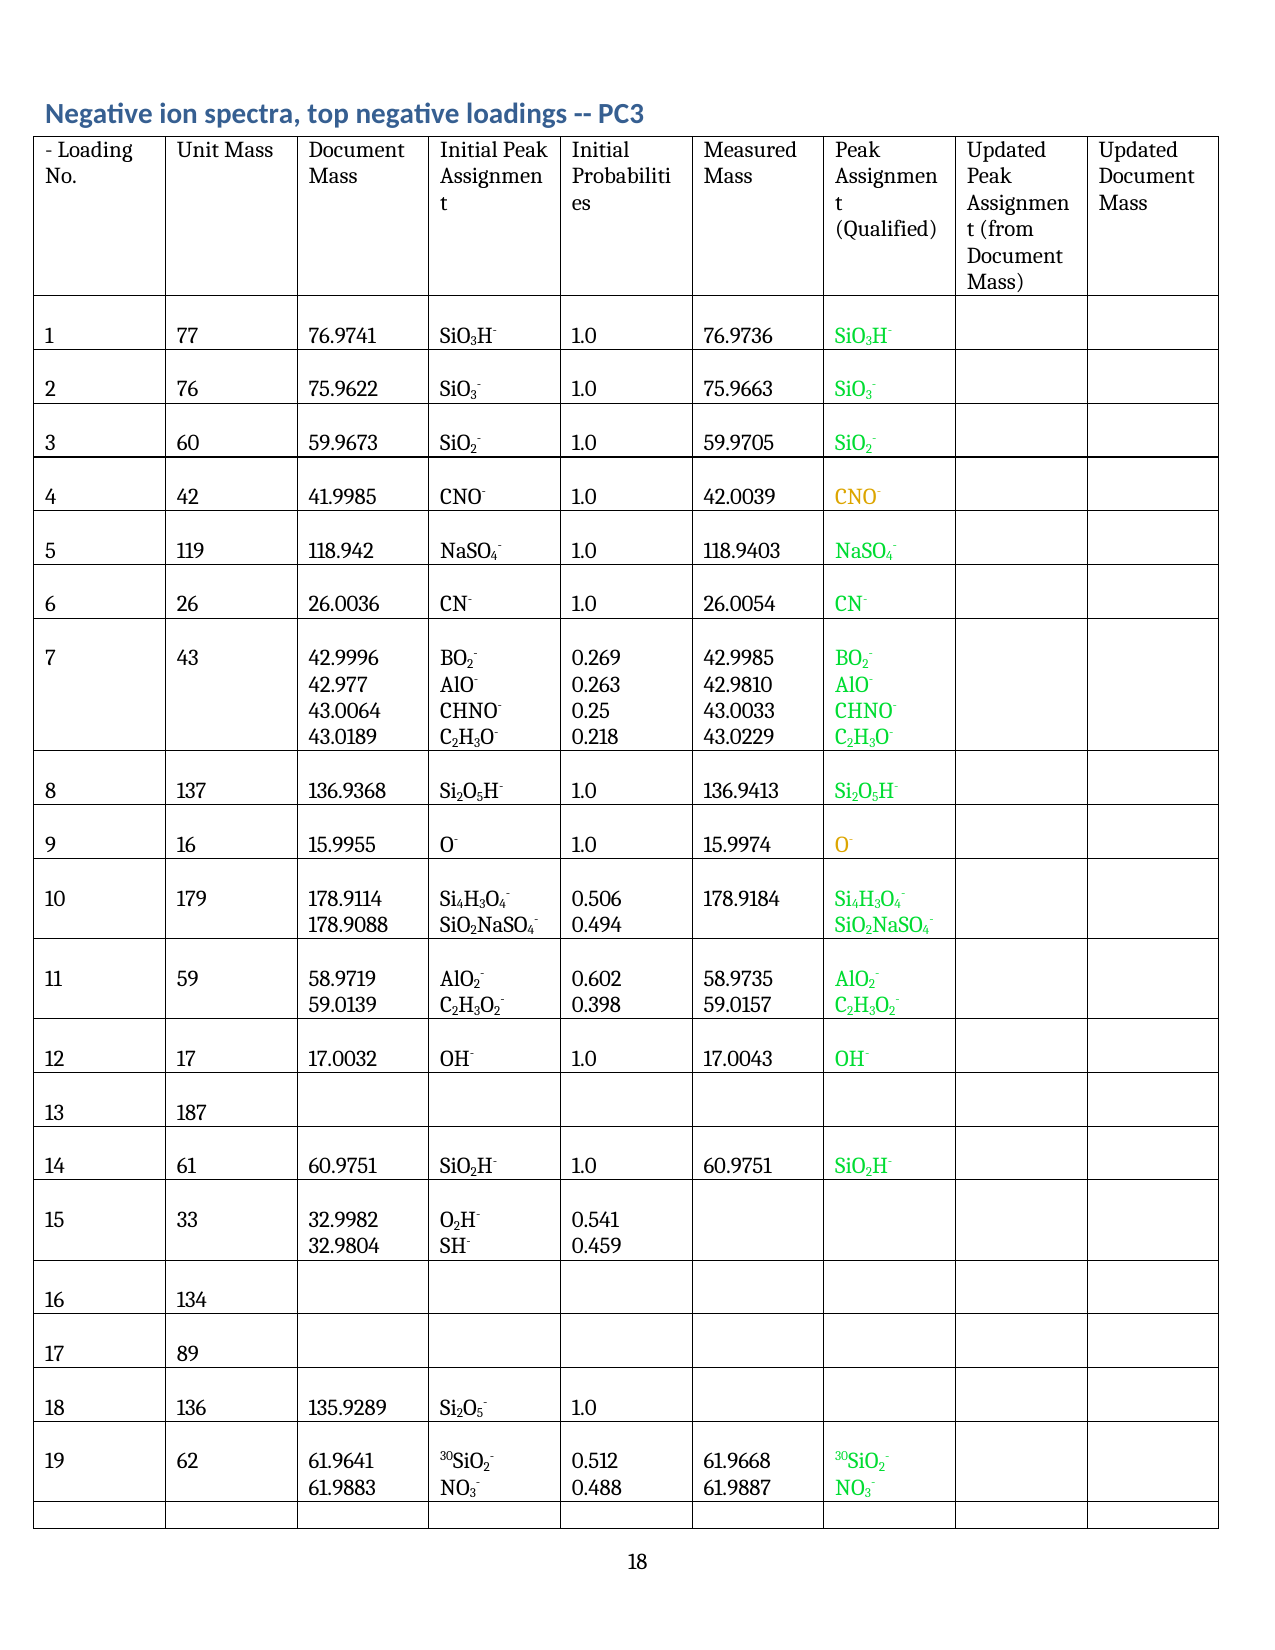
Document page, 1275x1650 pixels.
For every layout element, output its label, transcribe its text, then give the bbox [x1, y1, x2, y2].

table_cell 10 [34, 859, 165, 938]
table_cell [1088, 751, 1218, 804]
table_cell 178.9184 [693, 859, 823, 938]
table_cell 0.512 0.488 [561, 1422, 692, 1501]
table_cell BO2- AlO- CHNO- C2H3O- [429, 619, 560, 750]
table_cell 15.9955 [298, 805, 428, 858]
table_cell 75.9622 [298, 350, 428, 403]
table_cell 42.9985 42.9810 43.0033 43.0229 [693, 619, 823, 750]
table_cell SiO3H- [429, 296, 560, 349]
table_cell [956, 458, 1087, 510]
table_cell [298, 1502, 428, 1528]
table_header Initial Peak Assignment [429, 137, 560, 295]
table_cell 2 [34, 350, 165, 403]
table_cell O2H- SH- [429, 1180, 560, 1259]
table_cell CN- [429, 565, 560, 618]
table_cell Si2O5H- [429, 751, 560, 804]
table_cell [956, 404, 1087, 456]
table_cell 19 [34, 1422, 165, 1501]
table_cell [956, 619, 1087, 750]
table_cell [429, 1073, 560, 1126]
table_cell 178.9114 178.9088 [298, 859, 428, 938]
table_cell [561, 1502, 692, 1528]
table_header Document Mass [298, 137, 428, 295]
table_cell 1 [34, 296, 165, 349]
table_cell [298, 1261, 428, 1313]
table_cell 58.9719 59.0139 [298, 939, 428, 1018]
table_cell [298, 1314, 428, 1367]
table_cell [956, 1261, 1087, 1313]
table_cell 6 [34, 565, 165, 618]
table_cell [1088, 939, 1218, 1018]
table_cell [693, 1073, 823, 1126]
table_cell 0.269 0.263 0.25 0.218 [561, 619, 692, 750]
table_cell 1.0 [561, 511, 692, 564]
table_cell 1.0 [561, 1368, 692, 1421]
table_cell 0.541 0.459 [561, 1180, 692, 1259]
table_header Measured Mass [693, 137, 823, 295]
table_cell 60.9751 [693, 1127, 823, 1179]
table_cell SiO2- [824, 404, 955, 456]
table_cell [1088, 619, 1218, 750]
table_cell [429, 1502, 560, 1528]
table_cell [561, 1261, 692, 1313]
table_cell [693, 1502, 823, 1528]
table_cell 137 [166, 751, 297, 804]
table_cell 119 [166, 511, 297, 564]
table_cell 1.0 [561, 350, 692, 403]
table_cell [956, 805, 1087, 858]
table_cell [824, 1314, 955, 1367]
table_cell CNO- [429, 458, 560, 510]
table_cell 8 [34, 751, 165, 804]
table_cell 61 [166, 1127, 297, 1179]
table_header Updated Document Mass [1088, 137, 1218, 295]
table_cell SiO2H- [824, 1127, 955, 1179]
table_cell 7 [34, 619, 165, 750]
table_cell 60.9751 [298, 1127, 428, 1179]
table_cell 42 [166, 458, 297, 510]
table_cell [693, 1180, 823, 1259]
table_cell 1.0 [561, 805, 692, 858]
table_cell [1088, 511, 1218, 564]
table_cell 42.9996 42.977 43.0064 43.0189 [298, 619, 428, 750]
table_cell 18 [34, 1368, 165, 1421]
table_cell [956, 1127, 1087, 1179]
table_cell 58.9735 59.0157 [693, 939, 823, 1018]
table_cell [956, 350, 1087, 403]
table_cell 1.0 [561, 1127, 692, 1179]
table_cell 30SiO2- NO3- [429, 1422, 560, 1501]
table_cell 187 [166, 1073, 297, 1126]
table_cell [824, 1180, 955, 1259]
table_cell [956, 1314, 1087, 1367]
table_cell 26.0054 [693, 565, 823, 618]
table_cell 3 [34, 404, 165, 456]
table_cell [824, 1073, 955, 1126]
table_cell 15.9974 [693, 805, 823, 858]
table_cell Si4H3O4- SiO2NaSO4- [824, 859, 955, 938]
table_cell Si2O5- [429, 1368, 560, 1421]
table_cell [956, 1073, 1087, 1126]
table_cell 1.0 [561, 296, 692, 349]
table_cell 115 [166, 1502, 297, 1528]
table_cell 43 [166, 619, 297, 750]
table_cell 0.602 0.398 [561, 939, 692, 1018]
table_cell CN- [824, 565, 955, 618]
table_cell 41.9985 [298, 458, 428, 510]
table_cell 59.9705 [693, 404, 823, 456]
table_cell [693, 1368, 823, 1421]
table_cell [1088, 1422, 1218, 1501]
table_cell Si2O5H- [824, 751, 955, 804]
table_cell [824, 1261, 955, 1313]
table_cell 0.506 0.494 [561, 859, 692, 938]
table_cell [429, 1314, 560, 1367]
table_cell [1088, 565, 1218, 618]
table_cell AlO2- C2H3O2- [824, 939, 955, 1018]
table_cell 89 [166, 1314, 297, 1367]
table_cell 17 [34, 1314, 165, 1367]
table_cell NaSO4- [429, 511, 560, 564]
table_cell [693, 1314, 823, 1367]
subtitle Negative ion spectra, top negative loadings -- PC3 [45, 95, 1230, 131]
table_cell [1088, 1502, 1218, 1528]
table_cell SiO3- [824, 350, 955, 403]
table_cell 76.9736 [693, 296, 823, 349]
table_cell [1088, 350, 1218, 403]
table_cell 15 [34, 1180, 165, 1259]
table_cell 77 [166, 296, 297, 349]
table_cell [1088, 1261, 1218, 1313]
table_cell [561, 1073, 692, 1126]
table_cell 16 [166, 805, 297, 858]
table_header Initial Probabilities [561, 137, 692, 295]
table_cell 20 [34, 1502, 165, 1528]
table_cell [956, 296, 1087, 349]
table_cell [956, 1019, 1087, 1072]
table_cell 14 [34, 1127, 165, 1179]
table_cell 136.9368 [298, 751, 428, 804]
table_cell 59 [166, 939, 297, 1018]
table_cell [956, 565, 1087, 618]
table_cell 61.9668 61.9887 [693, 1422, 823, 1501]
table_cell [956, 1368, 1087, 1421]
table_cell 33 [166, 1180, 297, 1259]
table_cell 26.0036 [298, 565, 428, 618]
table_cell SiO3H- [824, 296, 955, 349]
table_cell 12 [34, 1019, 165, 1072]
table_cell 16 [34, 1261, 165, 1313]
table_cell 118.9403 [693, 511, 823, 564]
table_cell OH- [429, 1019, 560, 1072]
table_cell 76 [166, 350, 297, 403]
table_cell 61.9641 61.9883 [298, 1422, 428, 1501]
table_cell 136.9413 [693, 751, 823, 804]
table_cell [693, 1261, 823, 1313]
table_cell 1.0 [561, 751, 692, 804]
table_cell 62 [166, 1422, 297, 1501]
table_header Unit Mass [166, 137, 297, 295]
table_cell 179 [166, 859, 297, 938]
table_cell O- [429, 805, 560, 858]
table_cell [561, 1314, 692, 1367]
table_cell 13 [34, 1073, 165, 1126]
table_cell [1088, 458, 1218, 510]
table_cell 1.0 [561, 1019, 692, 1072]
table_cell [1088, 1073, 1218, 1126]
table_header - Loading No. [34, 137, 165, 295]
table_cell [298, 1073, 428, 1126]
table_cell SiO3- [429, 350, 560, 403]
table_cell [956, 511, 1087, 564]
table_header Peak Assignment (Qualified) [824, 137, 955, 295]
table_cell [956, 1422, 1087, 1501]
table_cell BO2- AlO- CHNO- C2H3O- [824, 619, 955, 750]
table_cell [1088, 1127, 1218, 1179]
table_cell 5 [34, 511, 165, 564]
table_cell 17.0043 [693, 1019, 823, 1072]
table_cell [1088, 1019, 1218, 1072]
table_cell NaSO4- [824, 511, 955, 564]
table_cell SiO2H- [429, 1127, 560, 1179]
table_cell [1088, 1314, 1218, 1367]
table_cell [956, 1502, 1087, 1528]
table_cell 60 [166, 404, 297, 456]
table_cell [824, 1368, 955, 1421]
table_header Updated Peak Assignment (from Document Mass) [956, 137, 1087, 295]
table_cell [1088, 1180, 1218, 1259]
table_cell [1088, 1368, 1218, 1421]
table_cell 17 [166, 1019, 297, 1072]
table_cell AlO2- C2H3O2- [429, 939, 560, 1018]
table_cell 76.9741 [298, 296, 428, 349]
table_cell 26 [166, 565, 297, 618]
table_cell [824, 1502, 955, 1528]
table_cell CNO- [824, 458, 955, 510]
table_cell [1088, 859, 1218, 938]
table_cell [956, 859, 1087, 938]
table_cell [429, 1261, 560, 1313]
table_cell 30SiO2- NO3- [824, 1422, 955, 1501]
table_cell [956, 751, 1087, 804]
table_cell 1.0 [561, 404, 692, 456]
table_cell [1088, 805, 1218, 858]
table_cell 11 [34, 939, 165, 1018]
table_cell 42.0039 [693, 458, 823, 510]
table_cell 118.942 [298, 511, 428, 564]
table_cell [1088, 404, 1218, 456]
table_cell 17.0032 [298, 1019, 428, 1072]
table_cell 1.0 [561, 458, 692, 510]
table_cell 59.9673 [298, 404, 428, 456]
table_cell 1.0 [561, 565, 692, 618]
table_cell 75.9663 [693, 350, 823, 403]
table_cell 9 [34, 805, 165, 858]
table_cell 32.9982 32.9804 [298, 1180, 428, 1259]
table_cell 134 [166, 1261, 297, 1313]
table_cell 4 [34, 458, 165, 510]
table_cell SiO2- [429, 404, 560, 456]
table_cell OH- [824, 1019, 955, 1072]
table_cell 136 [166, 1368, 297, 1421]
table_cell O- [824, 805, 955, 858]
table_cell [1088, 296, 1218, 349]
table_cell [956, 1180, 1087, 1259]
table_cell 135.9289 [298, 1368, 428, 1421]
table_cell [956, 939, 1087, 1018]
table_cell Si4H3O4- SiO2NaSO4- [429, 859, 560, 938]
